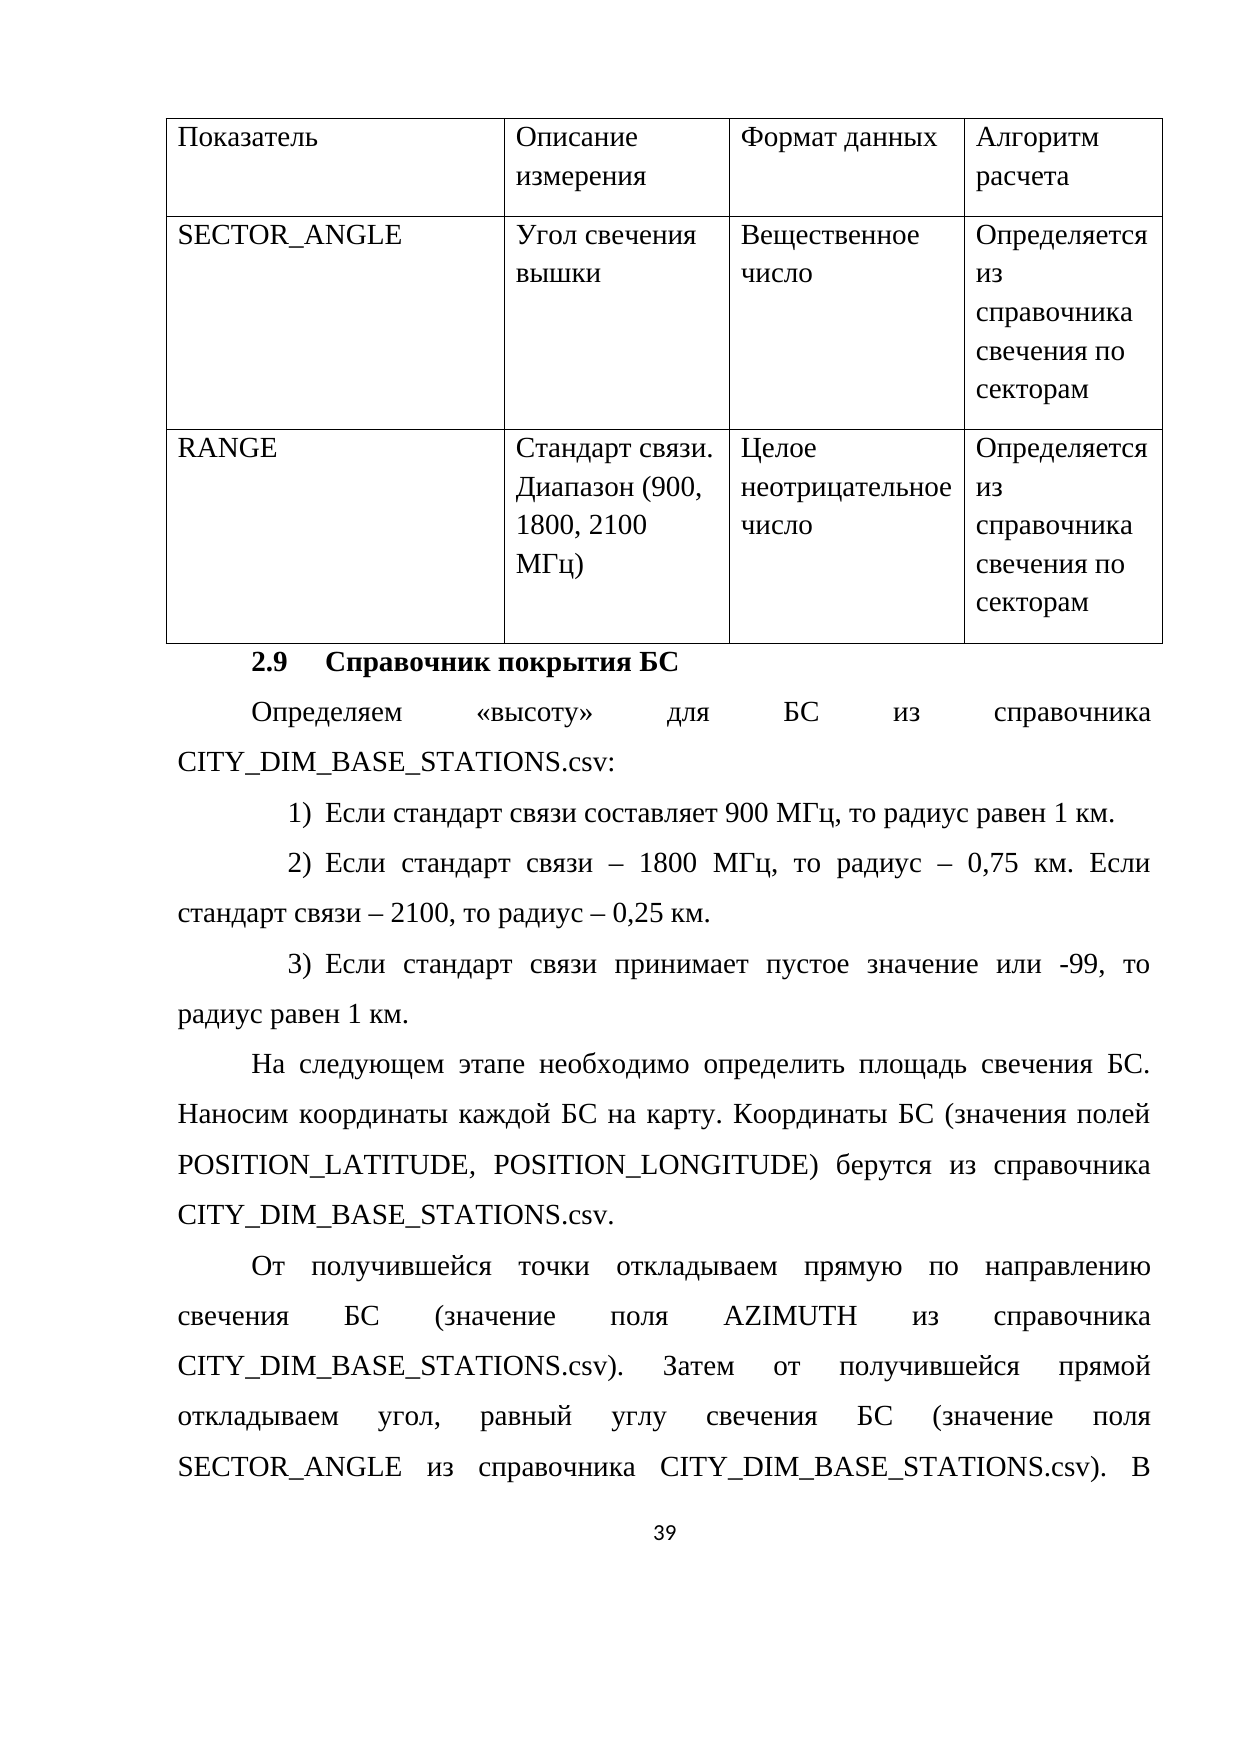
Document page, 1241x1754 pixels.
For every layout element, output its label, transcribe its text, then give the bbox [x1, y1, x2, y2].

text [177, 1248, 1152, 1482]
table_cell RANGE [167, 430, 504, 643]
table_cell SECTOR_ANGLE [167, 217, 504, 429]
table_header Описание измерения [505, 119, 729, 216]
table_cell Целое неотрицательное число [730, 430, 964, 643]
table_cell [965, 217, 1162, 429]
table_cell Угол свечения вышки [505, 217, 729, 429]
table_cell Определяется из справочника свечения по секторам [965, 430, 1162, 643]
text На следующем этапе необходимо определить площадь свечения БС. Наносим координаты каждой БС на карту. Координаты БС (значения полей POSITION_LATITUDE, POSITION_LONGITUDE) берутся из справочника CITY_DIM_BASE_STATIONS.csv. [177, 1046, 1152, 1231]
list Если стандарт связи составляет 900 МГц, то радиус равен 1 км. [177, 795, 1152, 828]
list Если стандарт связи принимает пустое значение или -99, то радиус равен 1 км. [177, 946, 1152, 1029]
table_cell Вещественное число [730, 217, 964, 429]
table_header Формат данных [730, 119, 964, 216]
table_cell Cтандарт связи. Диапазон (900, 1800, 2100 МГц) [505, 430, 729, 643]
text Справочник покрытия БС [177, 644, 1152, 677]
table_header Показатель [167, 119, 504, 216]
list Если стандарт связи – 1800 МГц, то радиус – 0,75 км. Если стандарт связи – 2100, то радиус – 0,25 км. [177, 845, 1152, 929]
table_header Алгоритм расчета [965, 119, 1162, 216]
text Определяем «высоту» для БС из справочника CITY_DIM_BASE_STATIONS.csv: [177, 694, 1152, 778]
